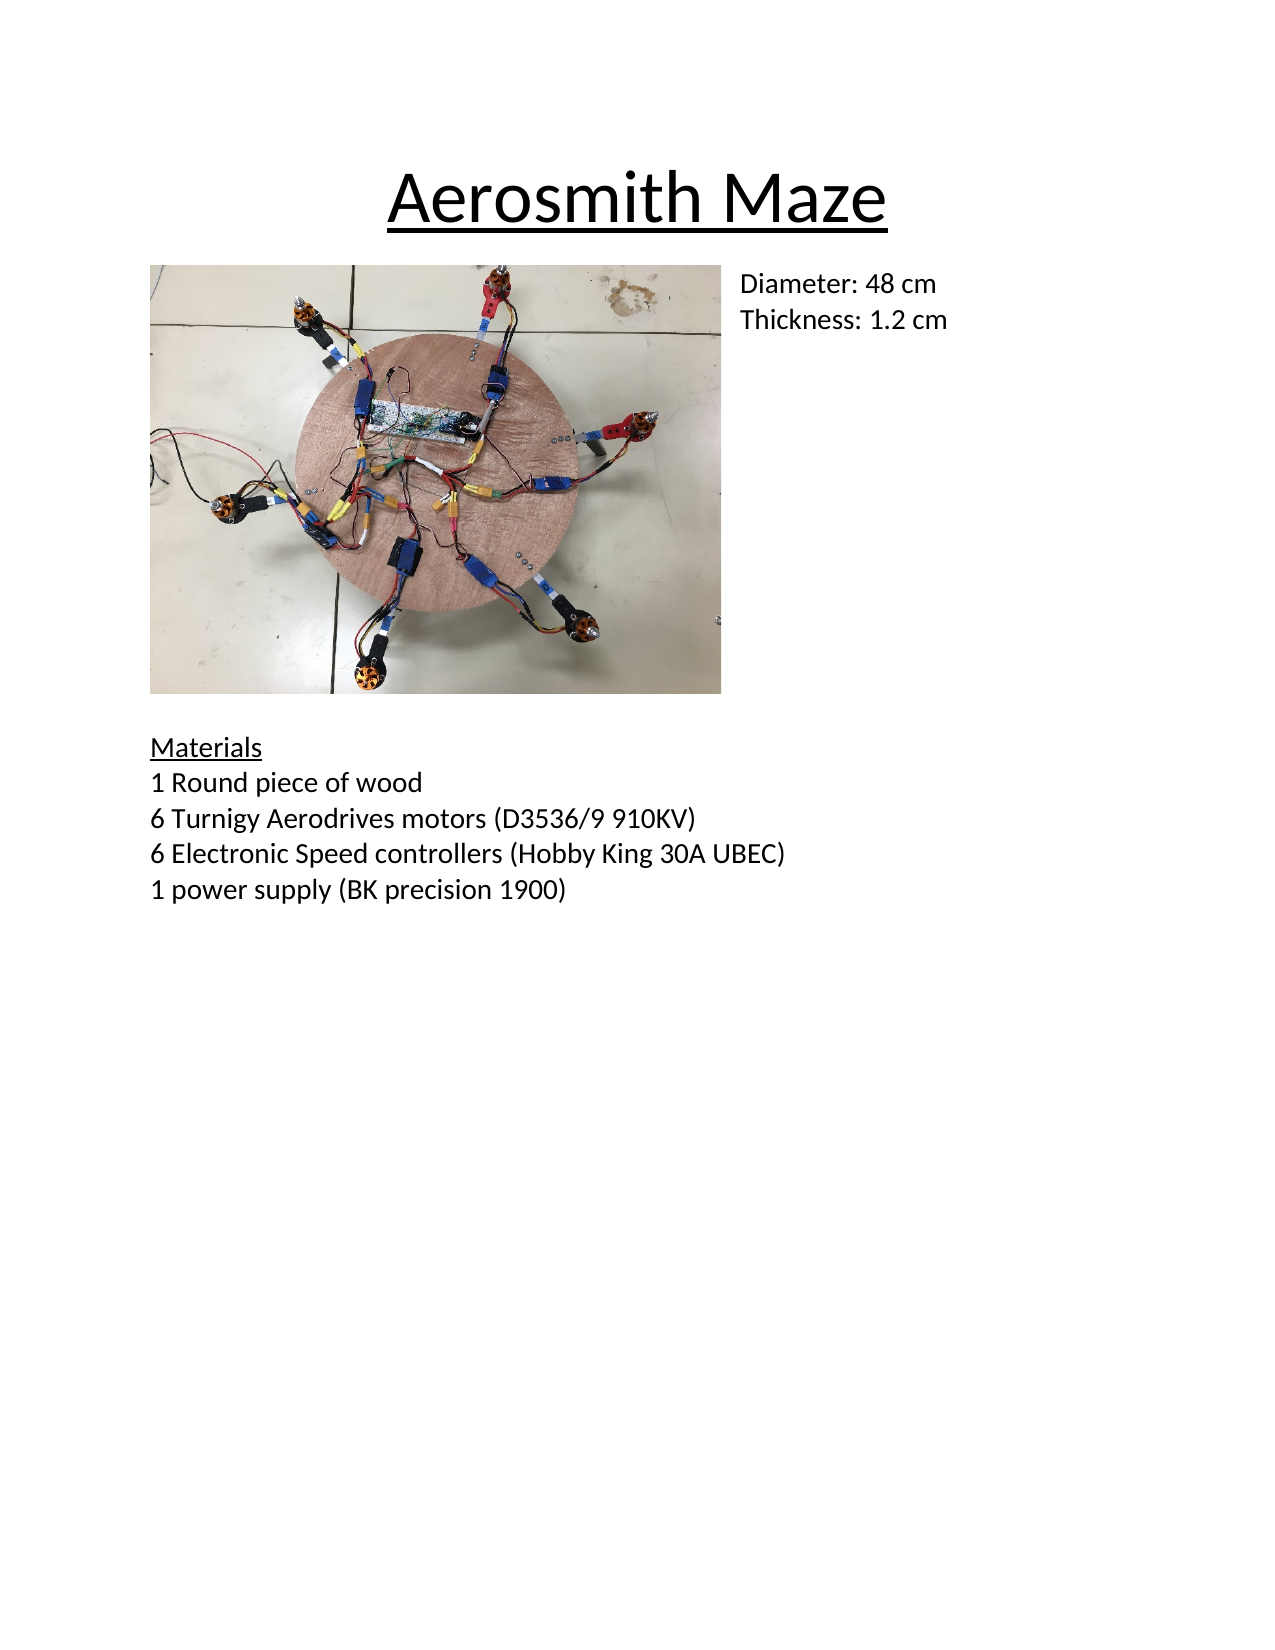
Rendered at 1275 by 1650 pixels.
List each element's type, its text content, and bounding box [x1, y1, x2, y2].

text 6 Electronic Speed controllers (Hobby King 30A UBEC) [150, 836, 1125, 871]
text 1 power supply (BK precision 1900) [150, 871, 1125, 907]
text 1 Round piece of wood [150, 764, 1125, 800]
text Aerosmith Maze [150, 150, 1125, 242]
picture [150, 265, 722, 694]
text 6 Turnigy Aerodrives motors (D3536/9 910KV) [150, 800, 1125, 836]
text Materials [150, 729, 1125, 764]
text Thickness: 1.2 cm [722, 301, 1125, 337]
text Diameter: 48 cm [722, 266, 1125, 301]
